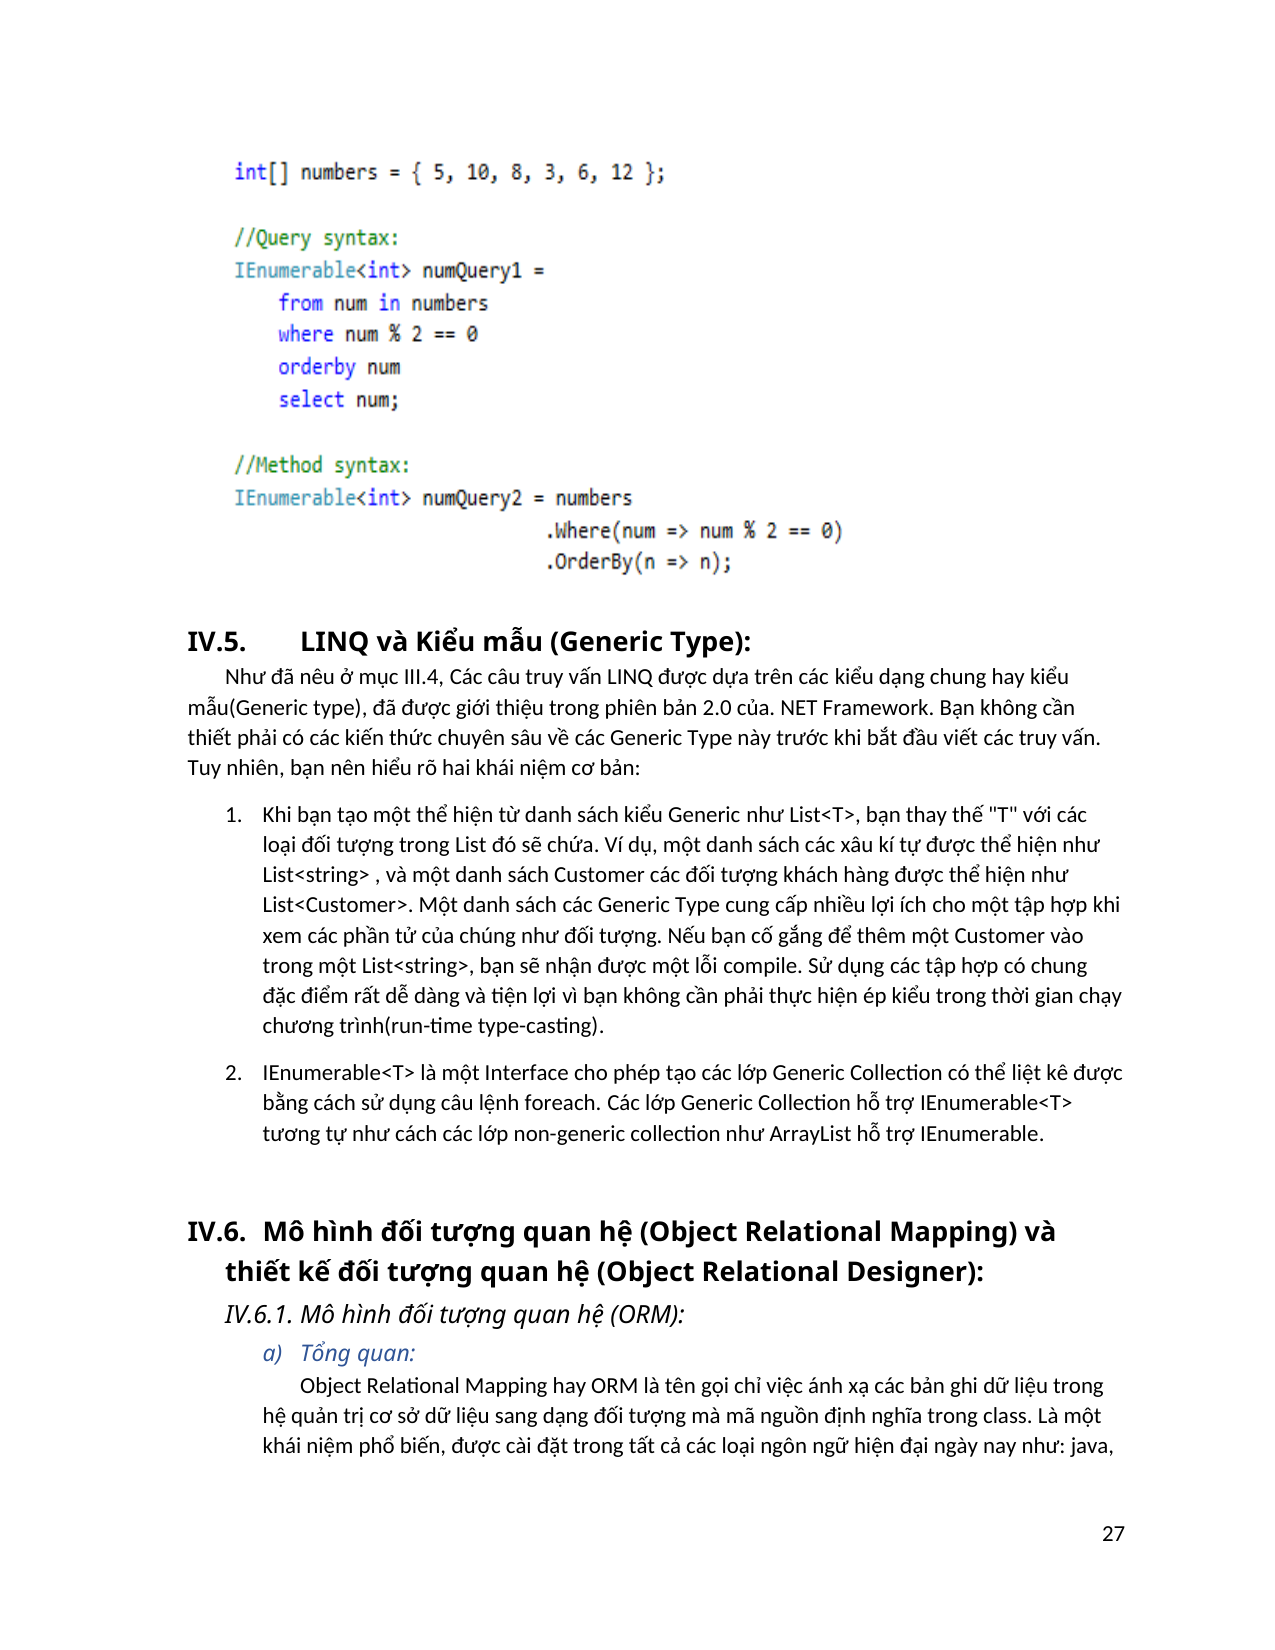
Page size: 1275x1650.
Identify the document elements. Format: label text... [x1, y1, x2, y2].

subtitle Tổng quan: [262, 1337, 1125, 1368]
subtitle Mô hình đối tượng quan hệ (ORM): [225, 1296, 1125, 1330]
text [262, 1371, 1125, 1459]
list IEnumerable<T> là một Interface cho phép tạo các lớp Generic Collection có thể liệt kê được bằng cách sử dụng câu lệnh foreach. Các lớp Generic Collection hỗ trợ IEnumerable<T> tương tự như cách các lớp non-generic collection như ArrayList hỗ trợ IEnumerable. [225, 1058, 1125, 1147]
subtitle Mô hình đối tượng quan hệ (Object Relational Mapping) và thiết kế đối tượng quan hệ (Object Relational Designer): [187, 1212, 1125, 1289]
text Như đã nêu ở mục III.4, Các câu truy vấn LINQ được dựa trên các kiểu dạng chung hay kiểu mẫu(Generic type), đã được giới thiệu trong phiên bản 2.0 của. NET Framework. Bạn không cần thiết phải có các kiến thức chuyên sâu về các Generic Type này trước khi bắt đầu viết các truy vấn. Tuy nhiên, bạn nên hiểu rõ hai khái niệm cơ bản: [187, 662, 1125, 781]
subtitle LINQ và Kiểu mẫu (Generic Type): [187, 623, 1125, 659]
picture [225, 150, 864, 604]
list Khi bạn tạo một thể hiện từ danh sách kiểu Generic như List<T>, bạn thay thế "T" với các loại đối tượng trong List đó sẽ chứa. Ví dụ, một danh sách các xâu kí tự được thể hiện như List<string> , và một danh sách Customer các đối tượng khách hàng được thể hiện như List<Customer>. Một danh sách các Generic Type cung cấp nhiều lợi ích cho một tập hợp khi xem các phần tử của chúng như đối tượng. Nếu bạn cố gắng để thêm một Customer vào trong một List<string>, bạn sẽ nhận được một lỗi compile. Sử dụng các tập hợp có chung đặc điểm rất dễ dàng và tiện lợi vì bạn không cần phải thực hiện ép kiểu trong thời gian chạy chương trình(run-time type-casting). [225, 800, 1125, 1039]
